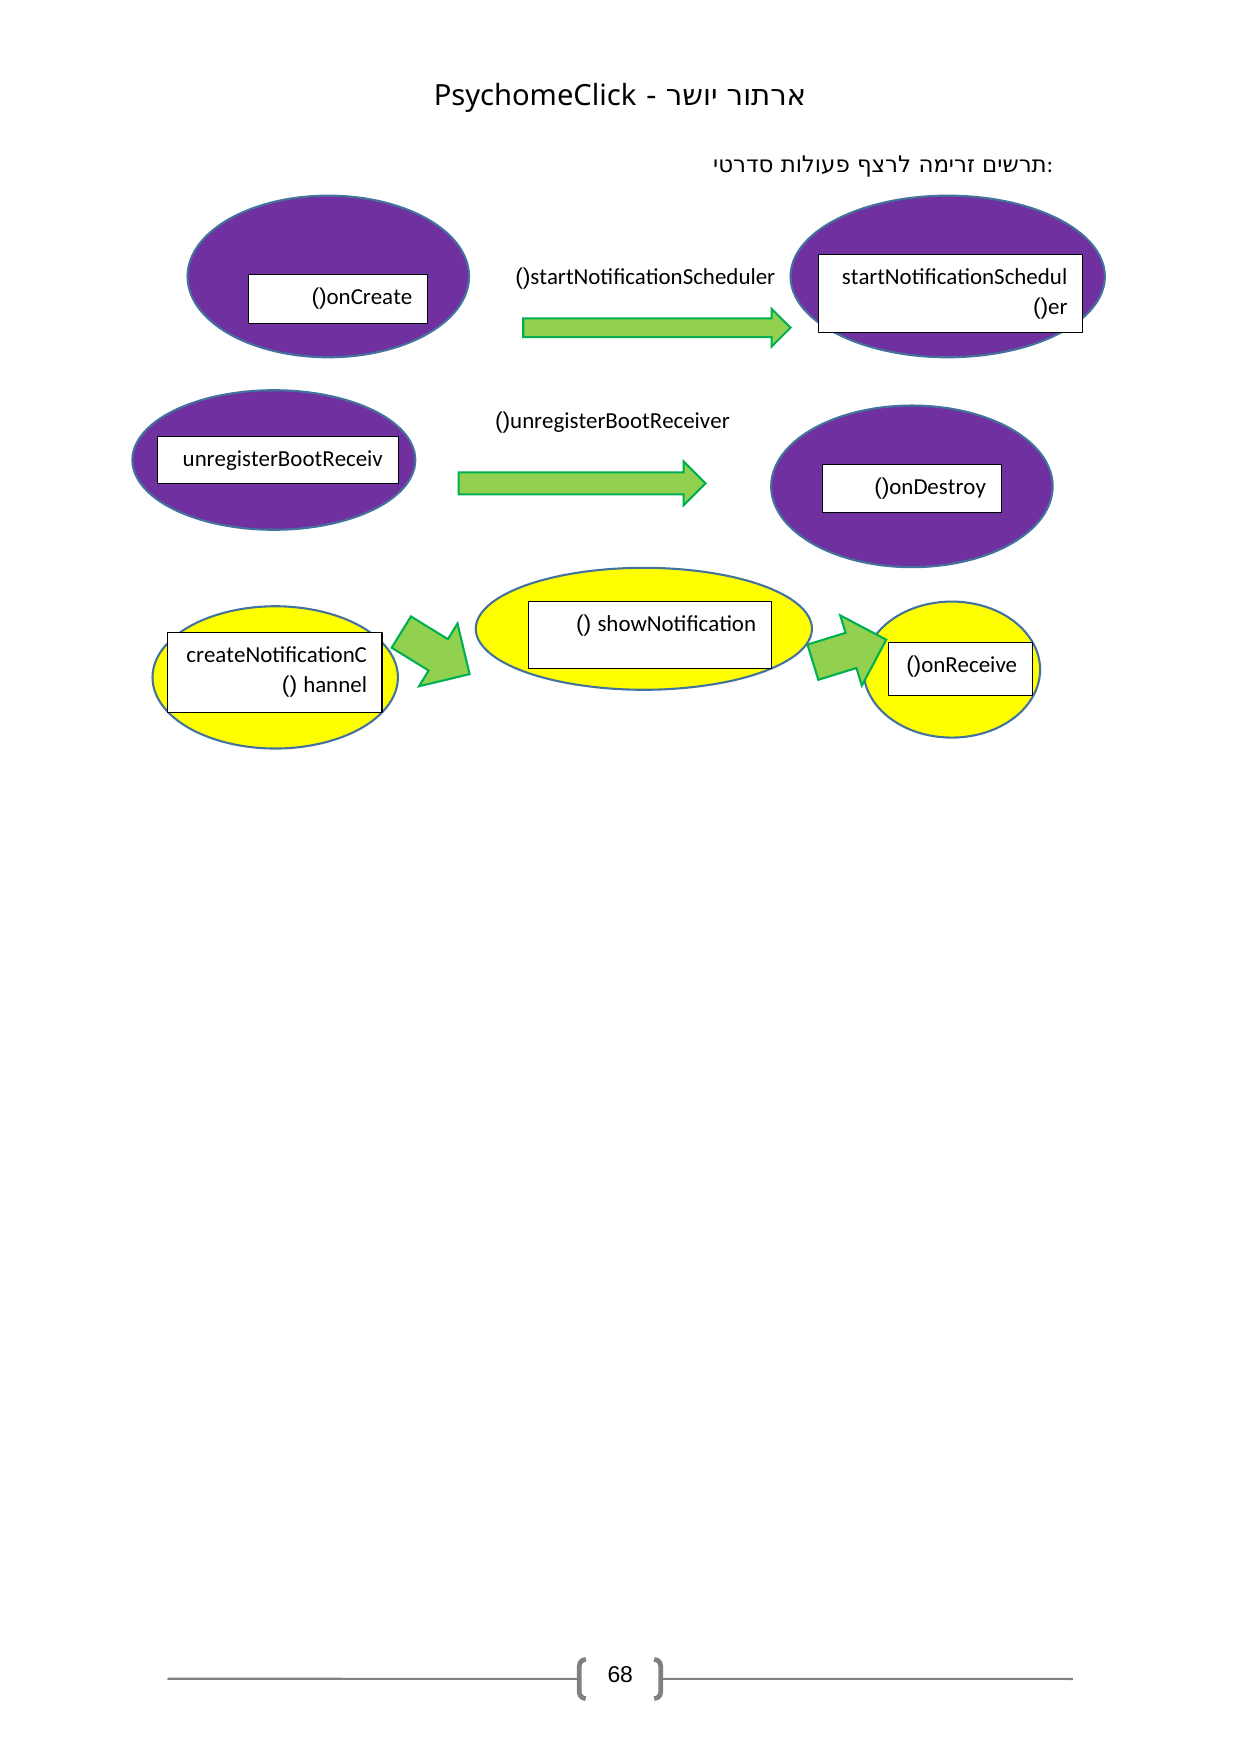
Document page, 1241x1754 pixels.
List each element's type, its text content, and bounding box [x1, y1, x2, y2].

text תרשים זרימה לרצף פעולות סדרטי: [187, 150, 1053, 178]
